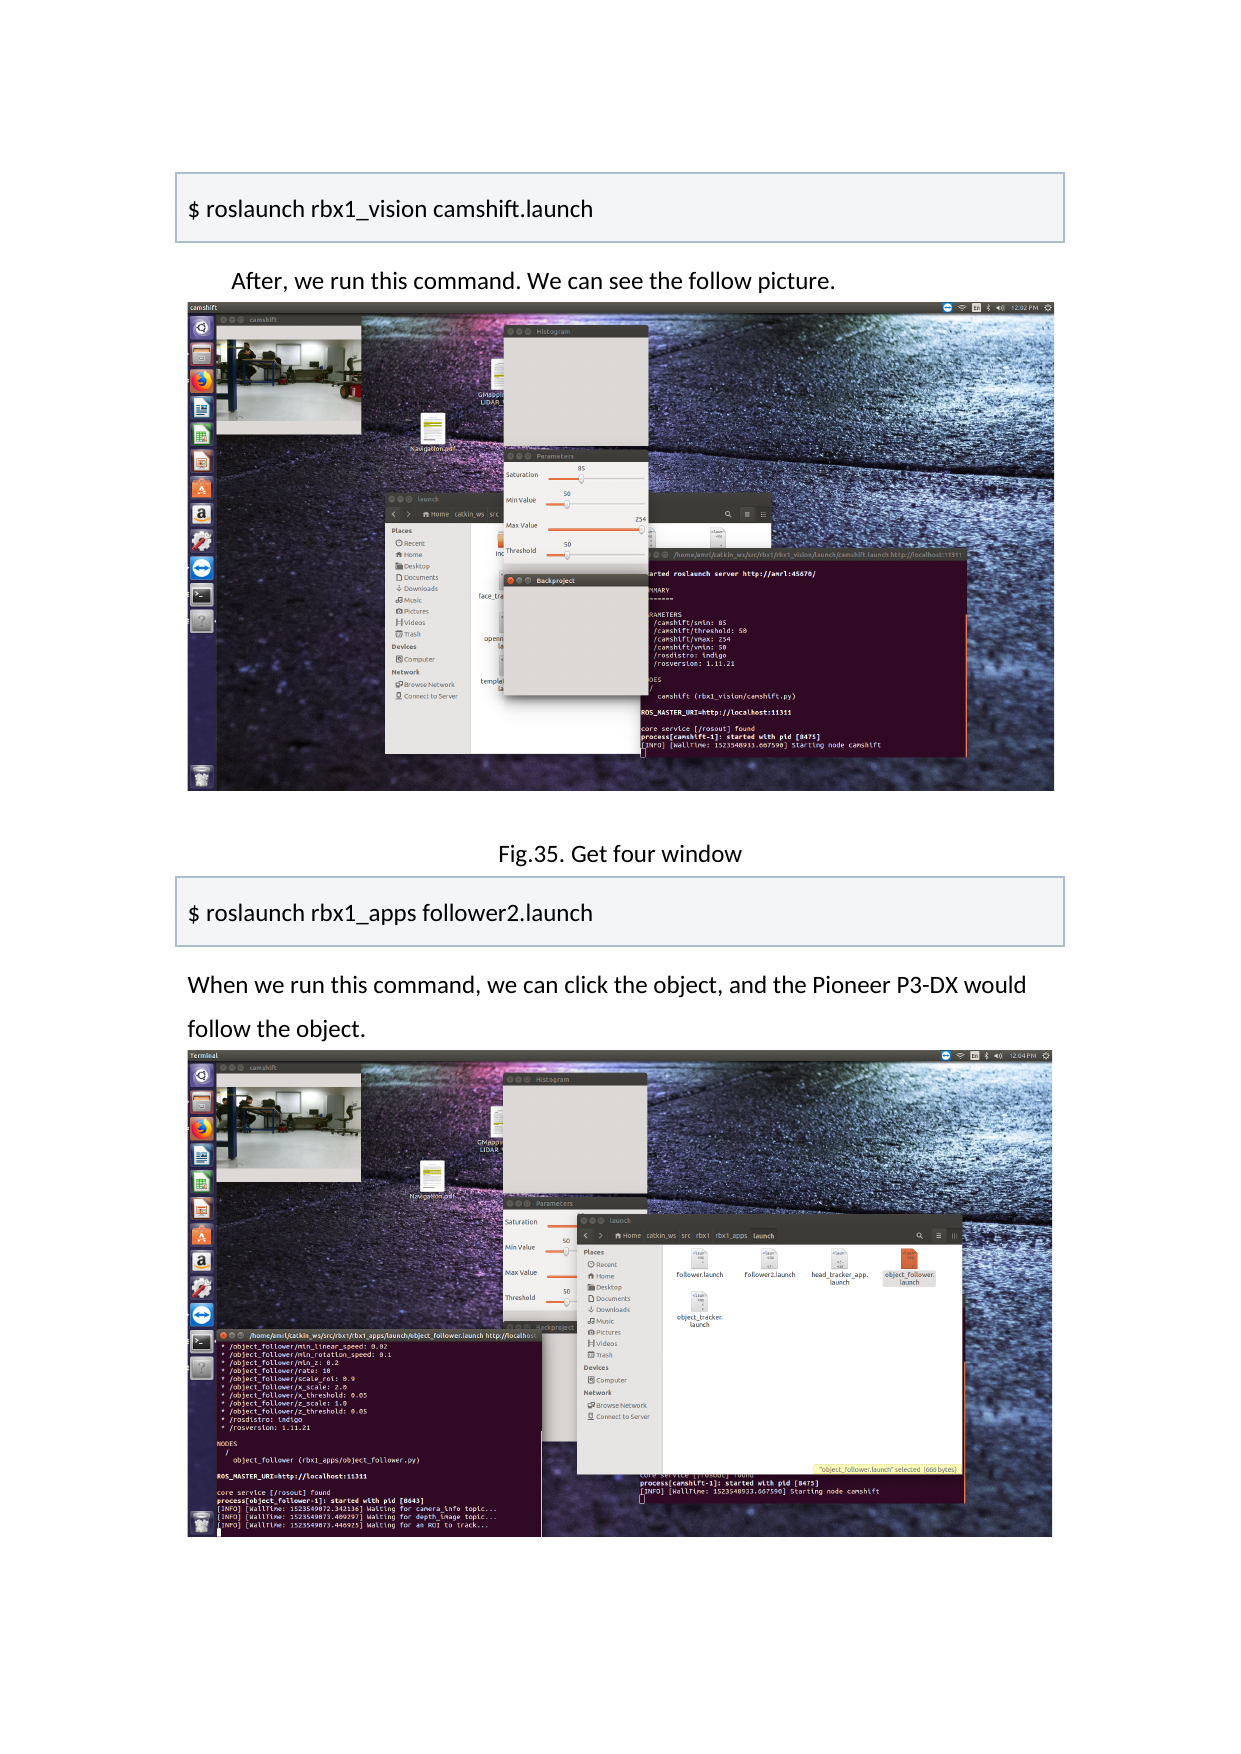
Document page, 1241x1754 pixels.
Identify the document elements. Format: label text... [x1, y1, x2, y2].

text $ roslaunch rbx1_apps follower2.launch [177, 878, 1063, 945]
text Fig.35. Get four window [187, 832, 1053, 876]
text When we run this command, we can click the object, and the Pioneer P3-DX would follow the object. [187, 962, 1053, 1050]
picture [187, 1050, 1053, 1537]
text After, we run this command. We can see the follow picture. [187, 259, 1053, 302]
text $ roslaunch rbx1_vision camshift.launch [177, 174, 1063, 241]
picture [187, 302, 1055, 791]
